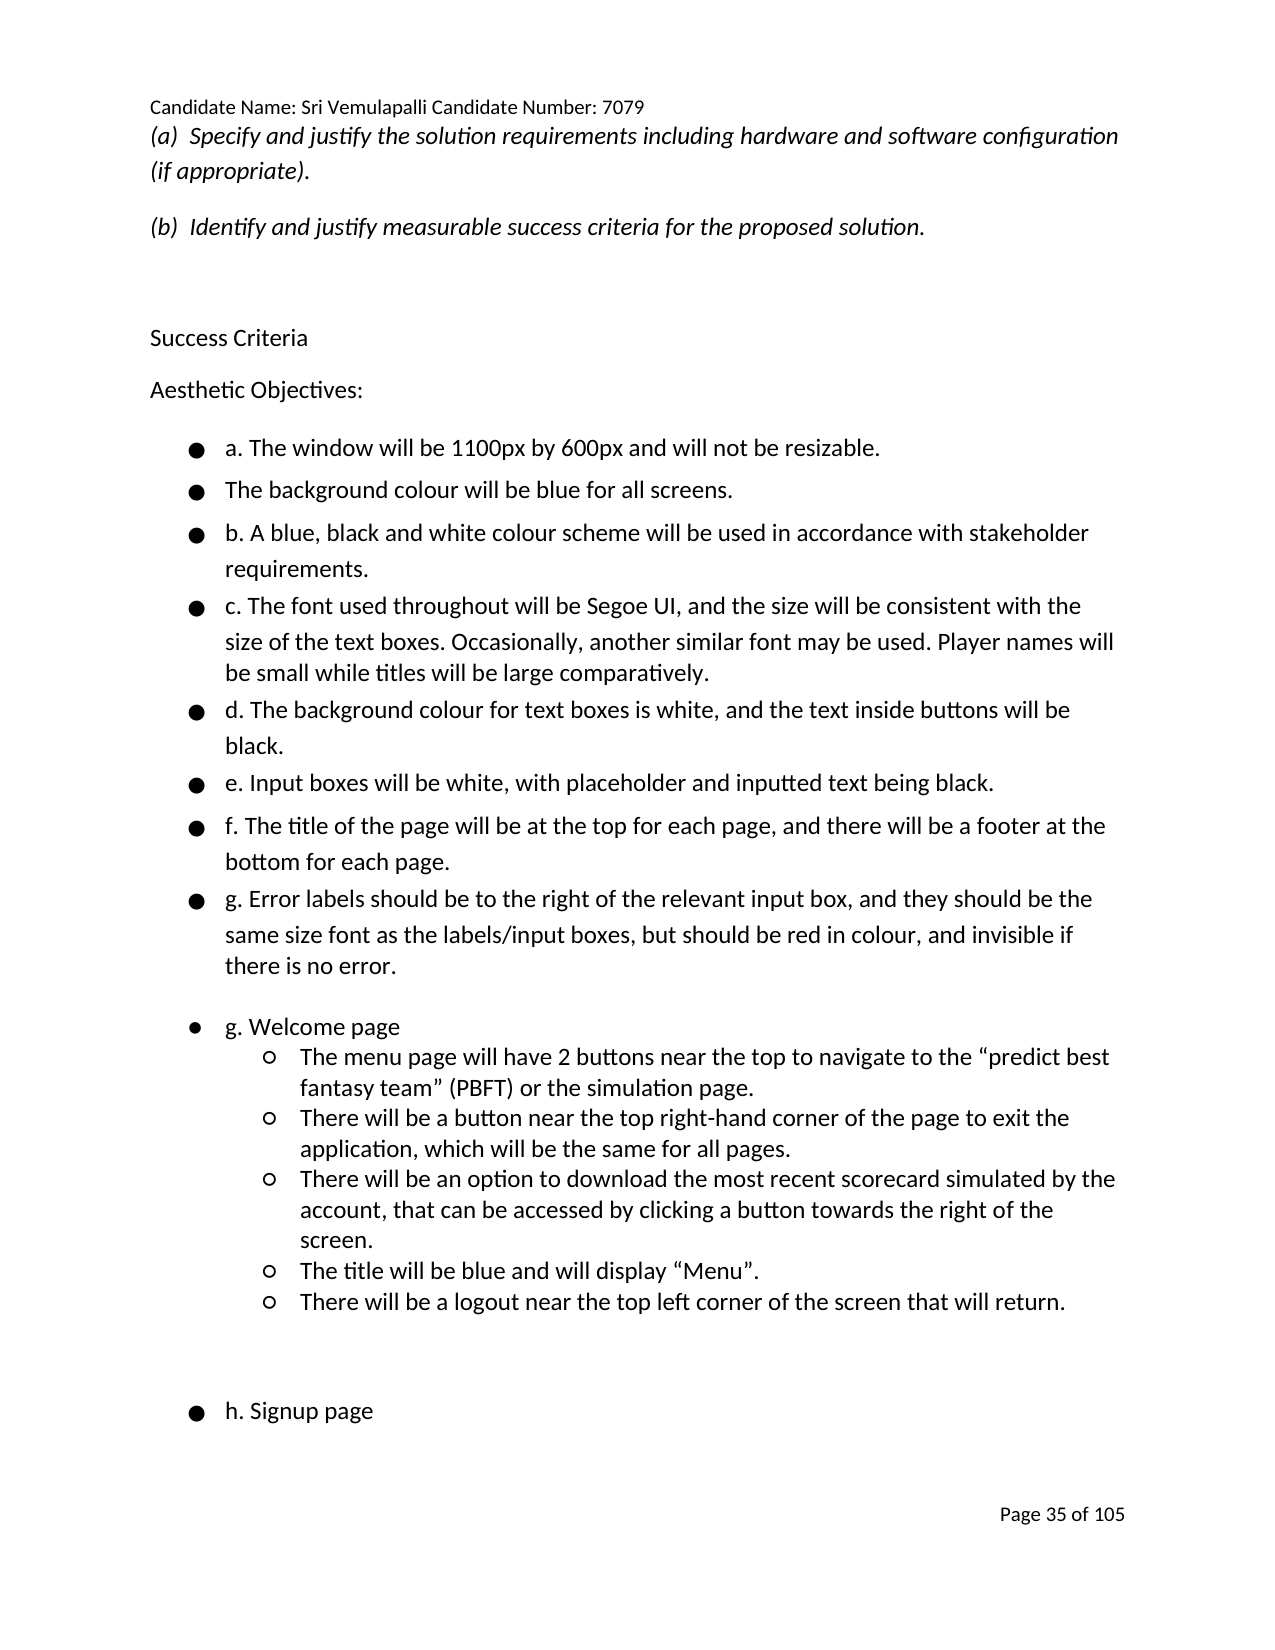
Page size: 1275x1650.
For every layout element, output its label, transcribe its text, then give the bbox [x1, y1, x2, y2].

list There will be a logout near the top left corner of the screen that will return. [262, 1286, 1125, 1316]
list The menu page will have 2 buttons near the top to navigate to the “predict best fantasy team” (PBFT) or the simulation page. [262, 1042, 1125, 1103]
list g. Error labels should be to the right of the relevant input box, and they should be the same size font as the labels/input boxes, but should be red in colour, and invisible if there is no error. [187, 877, 1125, 981]
text Aesthetic Objectives: [150, 374, 1125, 404]
list e. Input boxes will be white, with placeholder and inputted text being black. [187, 761, 1125, 803]
list g. Welcome page [187, 1011, 1125, 1042]
text (b) Identify and justify measurable success criteria for the proposed solution. [150, 211, 1125, 241]
list b. A blue, black and white colour scheme will be used in accordance with stakeholder requirements. [187, 511, 1125, 584]
list h. Signup page [187, 1388, 1125, 1431]
list The background colour will be blue for all screens. [187, 468, 1125, 511]
list c. The font used throughout will be Segoe UI, and the size will be consistent with the size of the text boxes. Occasionally, another similar font may be used. Player names will be small while titles will be large comparatively. [187, 584, 1125, 688]
list There will be a button near the top right-hand corner of the page to exit the application, which will be the same for all pages. [262, 1103, 1125, 1164]
text Success Criteria [150, 322, 1125, 353]
list There will be an option to download the most recent scorecard simulated by the account, that can be accessed by clicking a button towards the right of the screen. [262, 1164, 1125, 1255]
list The title will be blue and will display “Menu”. [262, 1255, 1125, 1286]
list d. The background colour for text boxes is white, and the text inside buttons will be black. [187, 688, 1125, 761]
list f. The title of the page will be at the top for each page, and there will be a footer at the bottom for each page. [187, 803, 1125, 877]
text (a) Specify and justify the solution requirements including hardware and software configuration (if appropriate). [150, 120, 1125, 186]
list a. The window will be 1100px by 600px and will not be resizable. [187, 425, 1125, 468]
